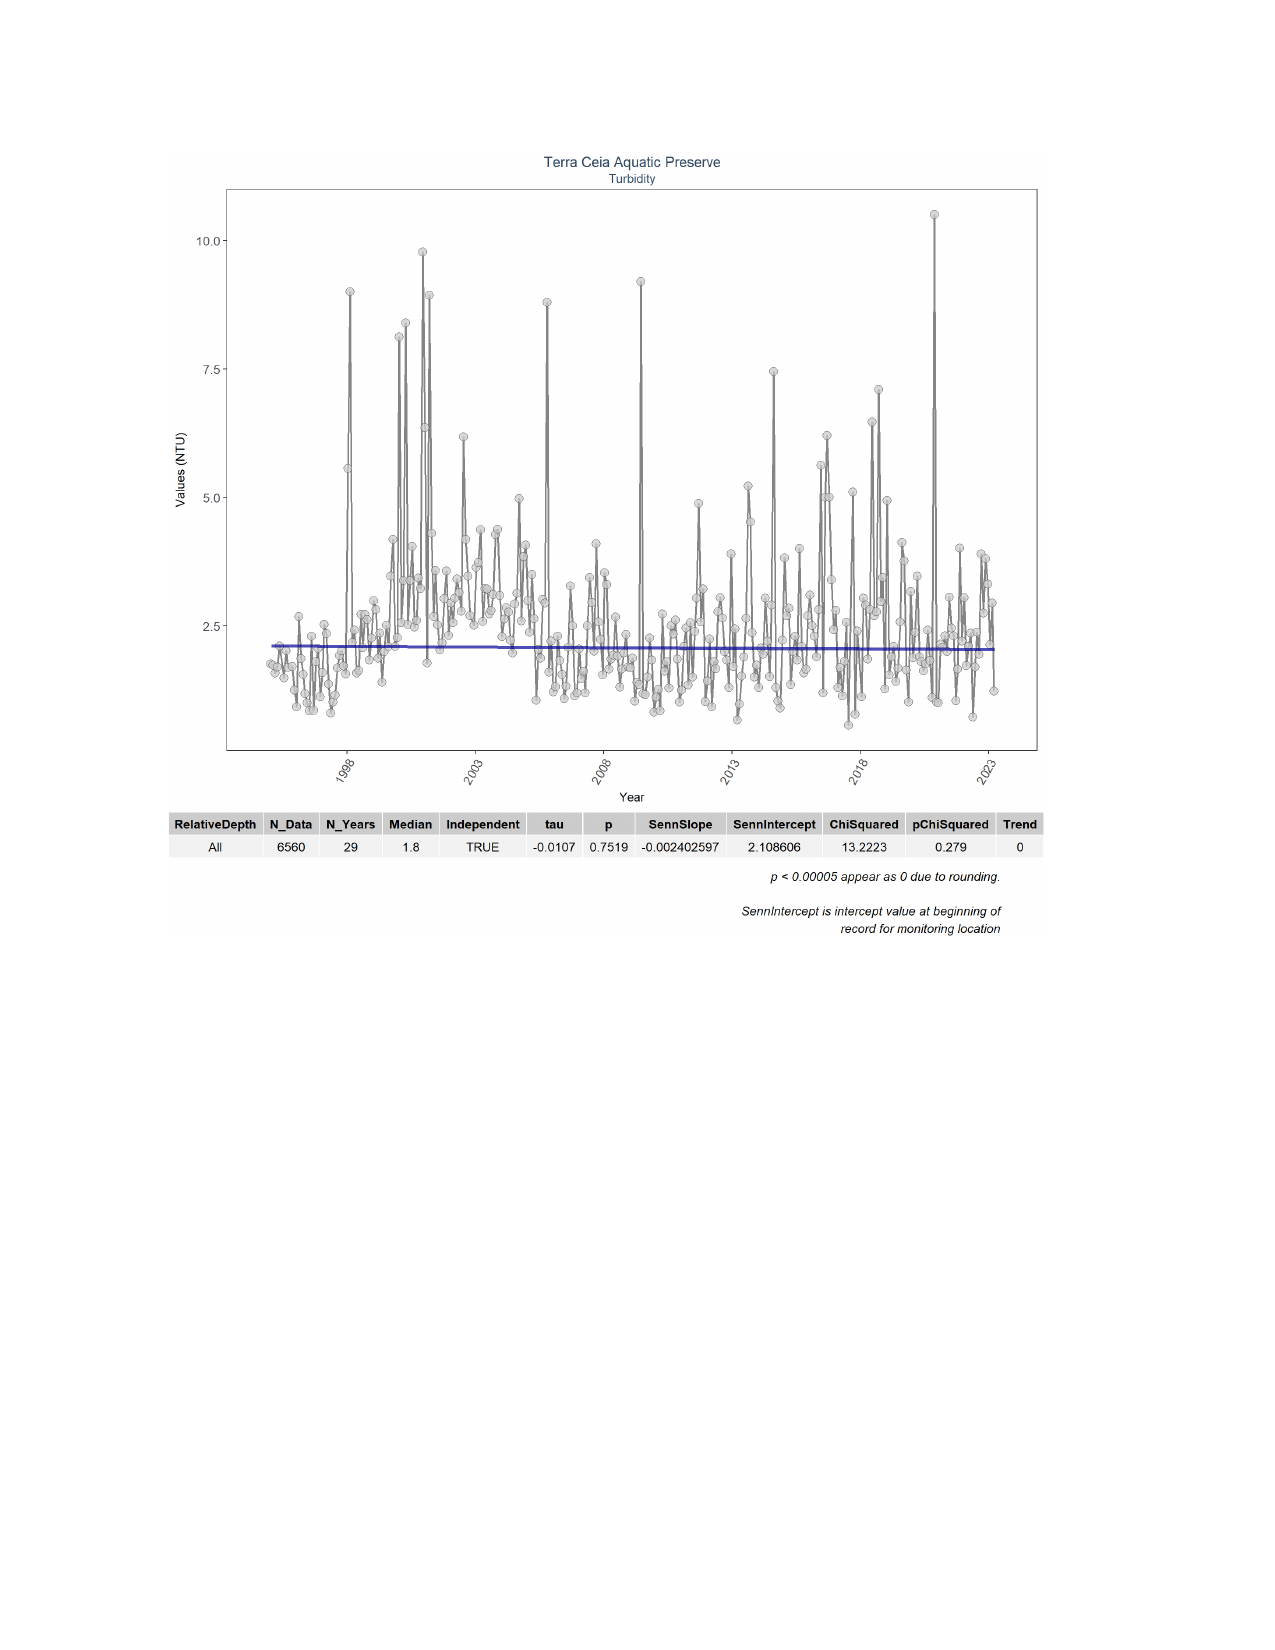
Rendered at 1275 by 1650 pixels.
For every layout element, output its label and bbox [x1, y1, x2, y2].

picture [168, 150, 1044, 938]
